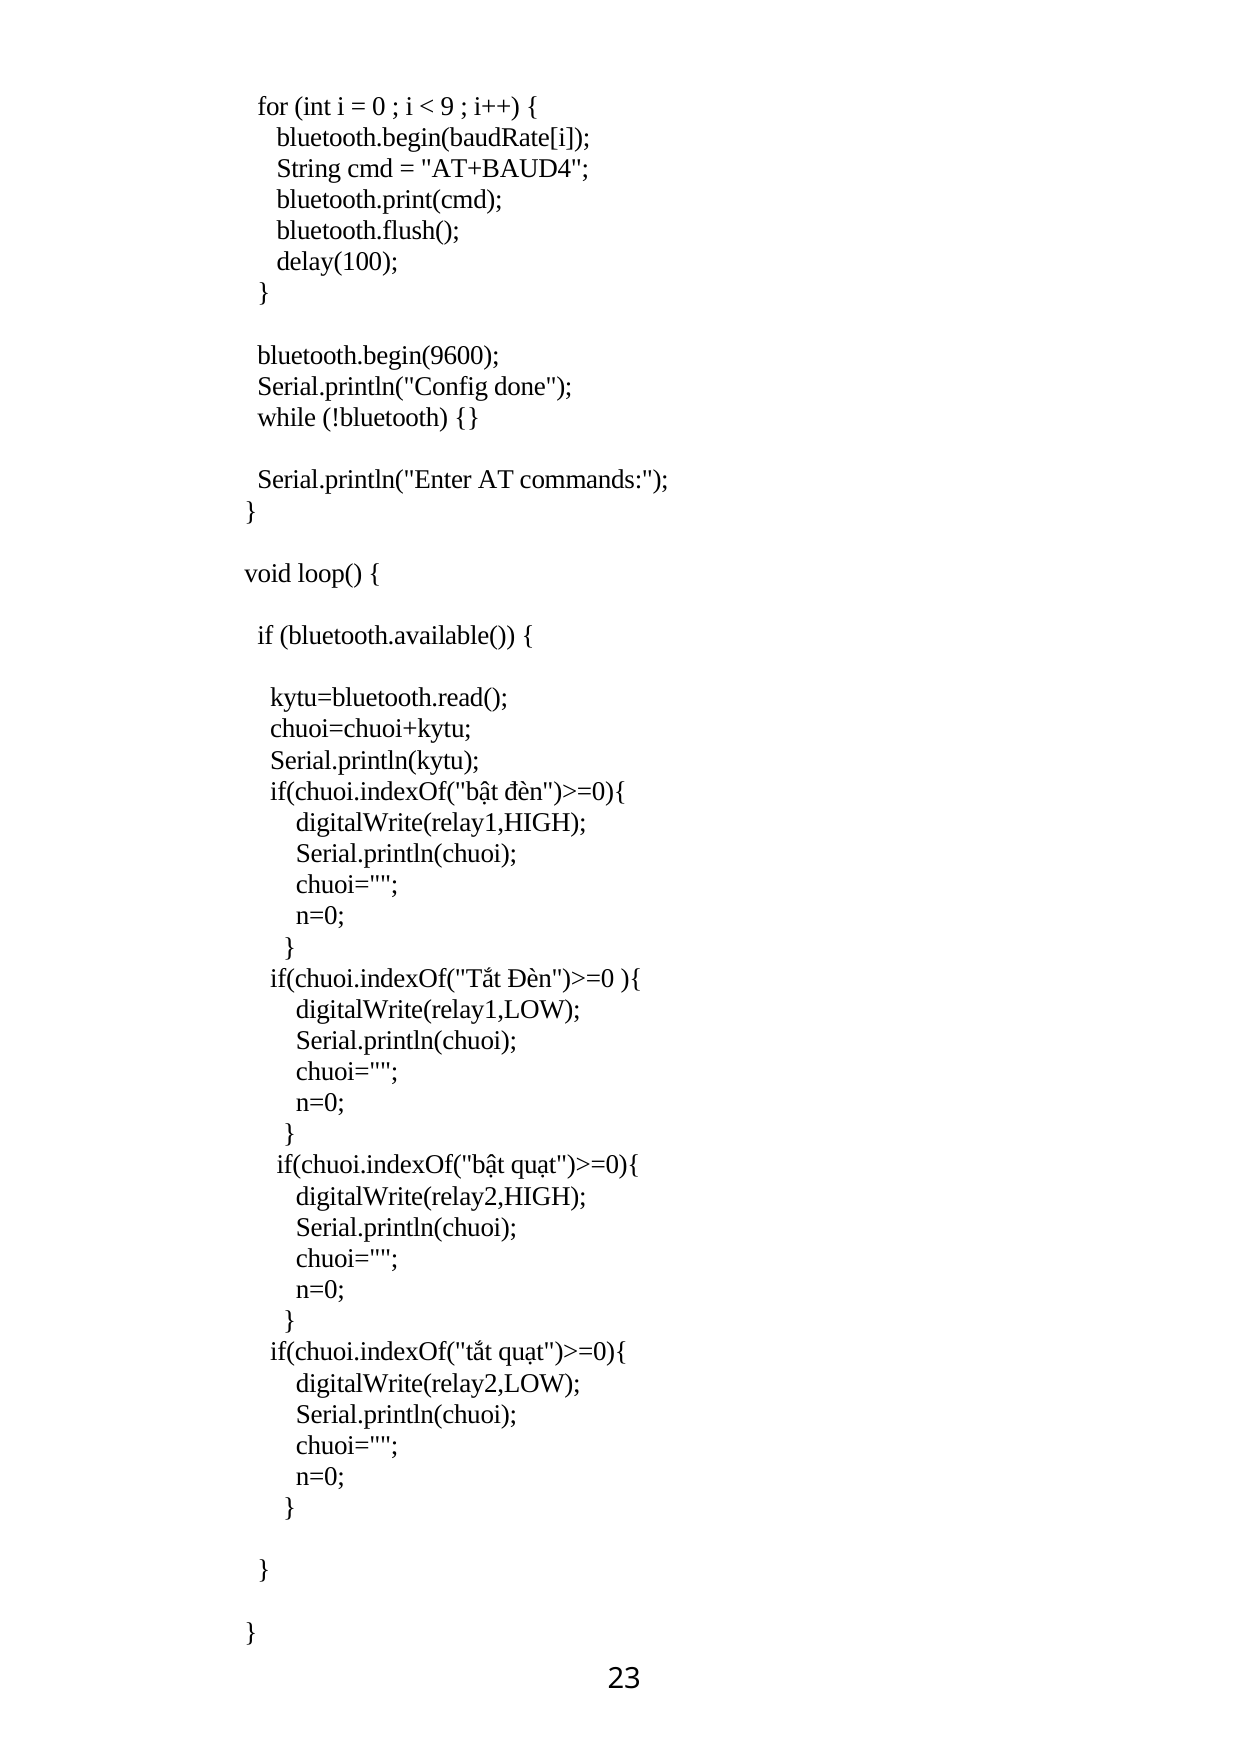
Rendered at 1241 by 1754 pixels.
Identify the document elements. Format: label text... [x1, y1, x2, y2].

list n=0; [244, 1460, 1122, 1491]
list } [244, 1616, 1122, 1647]
list delay(100); [244, 245, 1122, 277]
list void loop() { [244, 557, 1122, 588]
list } [244, 931, 1122, 962]
list for (int i = 0 ; i < 9 ; i++) { [244, 90, 1122, 121]
list digitalWrite(relay1,HIGH); [244, 806, 1122, 837]
list } [244, 1304, 1122, 1336]
list while (!bluetooth) {} [244, 401, 1122, 432]
list String cmd = "AT+BAUD4"; [244, 152, 1122, 183]
list if(chuoi.indexOf("bật quạt")>=0){ [244, 1149, 1122, 1180]
list kytu=bluetooth.read(); [244, 681, 1122, 713]
list Serial.println("Config done"); [244, 370, 1122, 401]
list bluetooth.print(cmd); [244, 183, 1122, 214]
list if (bluetooth.available()) { [244, 619, 1122, 650]
list if(chuoi.indexOf("Tắt Đèn")>=0 ){ [244, 962, 1122, 993]
list chuoi=chuoi+kytu; [244, 713, 1122, 744]
list if(chuoi.indexOf("tắt quạt")>=0){ [244, 1336, 1122, 1367]
list Serial.println("Enter AT commands:"); [244, 463, 1122, 494]
list } [244, 1117, 1122, 1149]
list Serial.println(chuoi); [244, 837, 1122, 868]
list Serial.println(chuoi); [244, 1211, 1122, 1242]
list if(chuoi.indexOf("bật đèn")>=0){ [244, 775, 1122, 806]
list digitalWrite(relay1,LOW); [244, 993, 1122, 1024]
list bluetooth.begin(baudRate[i]); [244, 121, 1122, 152]
list chuoi=""; [244, 1429, 1122, 1460]
list } [244, 277, 1122, 308]
list } [244, 494, 1122, 526]
list Serial.println(kytu); [244, 744, 1122, 775]
list } [244, 1553, 1122, 1585]
list n=0; [244, 1086, 1122, 1117]
list chuoi=""; [244, 1055, 1122, 1086]
list Serial.println(chuoi); [244, 1398, 1122, 1429]
list chuoi=""; [244, 1242, 1122, 1273]
list Serial.println(chuoi); [244, 1024, 1122, 1055]
list n=0; [244, 899, 1122, 931]
list digitalWrite(relay2,HIGH); [244, 1180, 1122, 1211]
list bluetooth.begin(9600); [244, 339, 1122, 370]
list } [244, 1491, 1122, 1522]
list chuoi=""; [244, 868, 1122, 899]
list n=0; [244, 1273, 1122, 1304]
list bluetooth.flush(); [244, 214, 1122, 245]
list digitalWrite(relay2,LOW); [244, 1367, 1122, 1398]
